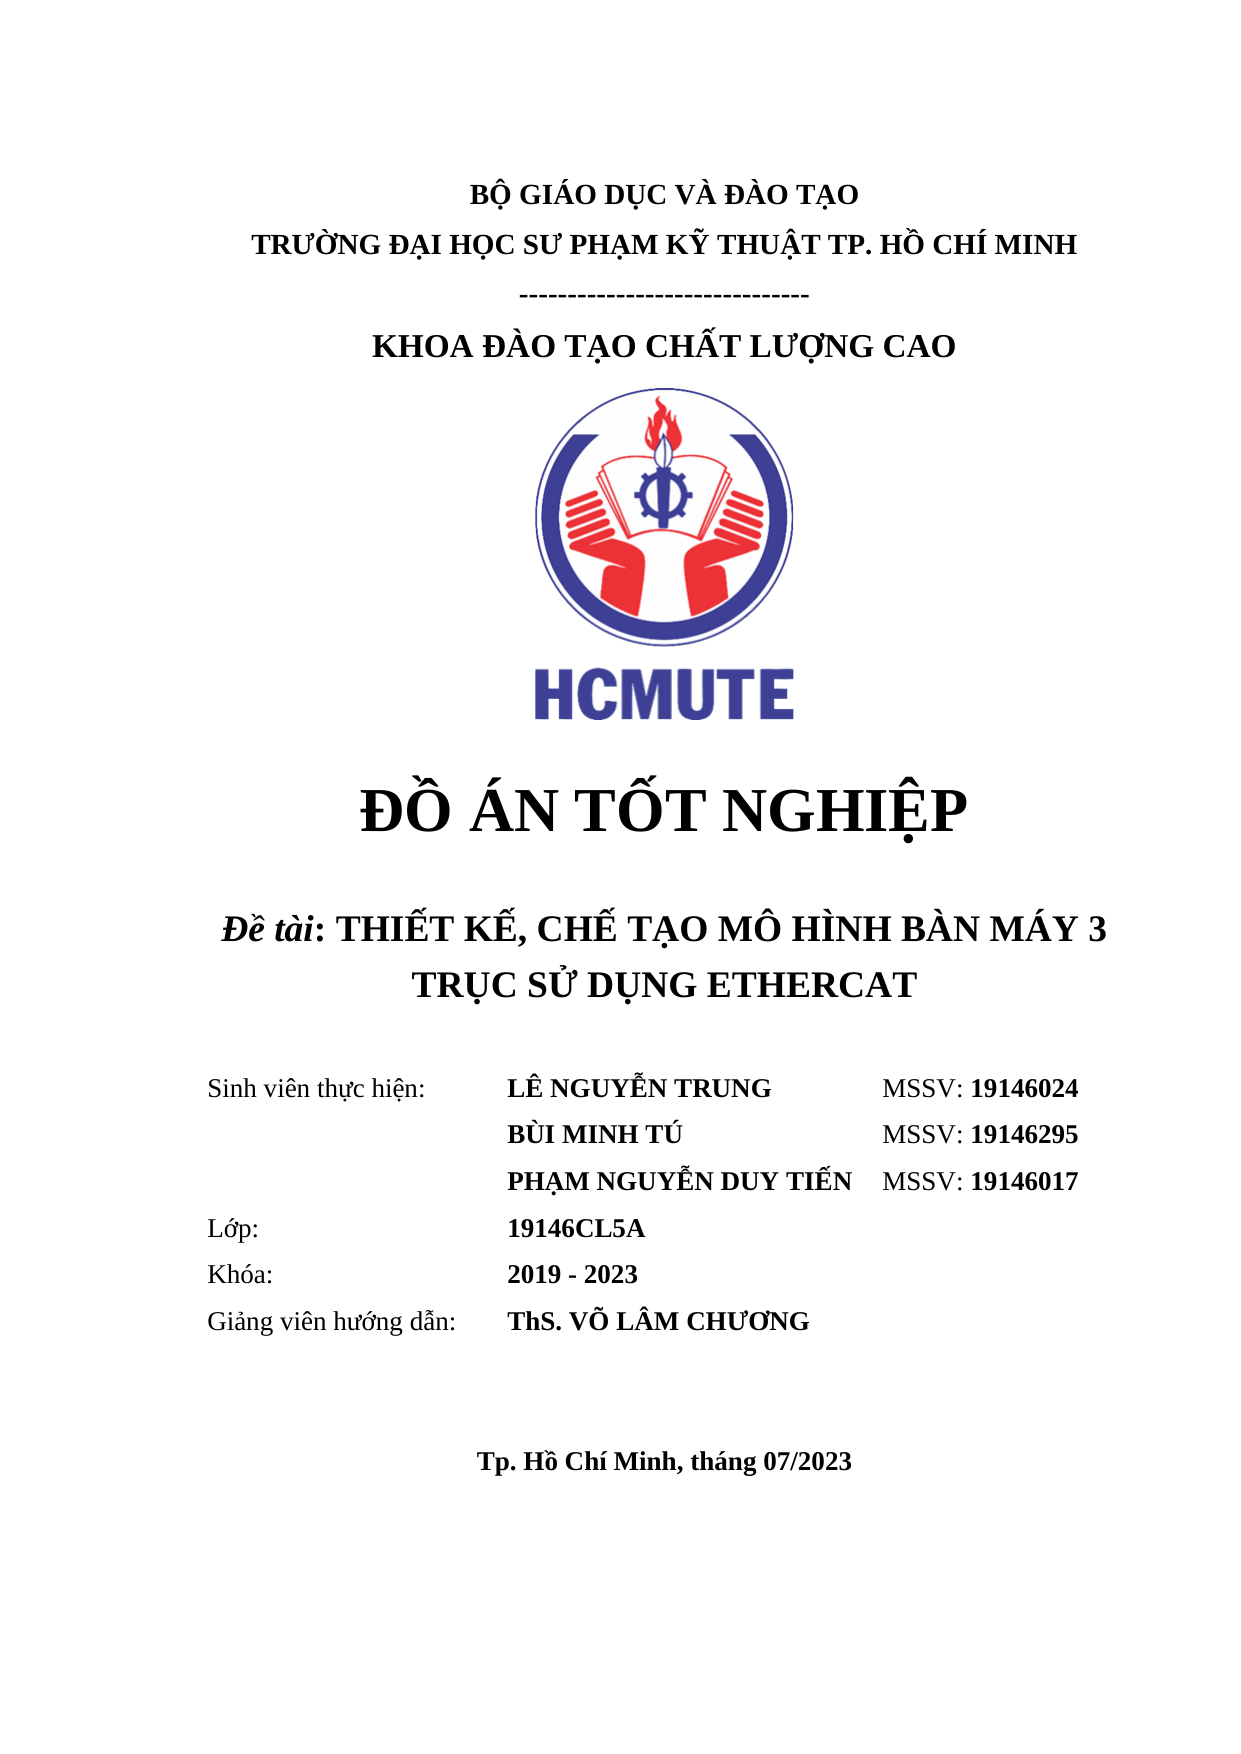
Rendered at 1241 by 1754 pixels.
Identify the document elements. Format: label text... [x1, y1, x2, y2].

text Sinh viên thực hiện: LÊ NGUYỄN TRUNG MSSV: 19146024 [207, 1072, 1122, 1103]
text TRƯỜNG ĐẠI HỌC SƯ PHẠM KỸ THUẬT TP. HỒ CHÍ MINH [207, 227, 1122, 260]
text BỘ GIÁO DỤC VÀ ĐÀO TẠO [207, 177, 1122, 211]
text ĐỒ ÁN TỐT NGHIỆP [207, 773, 1122, 844]
text PHẠM NGUYỄN DUY TIẾN MSSV: 19146017 [432, 1165, 1122, 1196]
text Khóa: 2019 - 2023 [207, 1258, 1122, 1290]
text BÙI MINH TÚ MSSV: 19146295 [207, 1118, 1122, 1150]
picture [535, 388, 794, 720]
text ------------------------------ [207, 277, 1122, 310]
text Tp. Hồ Chí Minh, tháng 07/2023 [207, 1445, 1122, 1476]
text Đề tài: THIẾT KẾ, CHẾ TẠO MÔ HÌNH BÀN MÁY 3 TRỤC SỬ DỤNG ETHERCAT [207, 907, 1122, 1006]
text Lớp: 19146CL5A [207, 1212, 1122, 1243]
text KHOA ĐÀO TẠO CHẤT LƯỢNG CAO [207, 326, 1122, 365]
text Giảng viên hướng dẫn: ThS. VÕ LÂM CHƯƠNG [207, 1305, 1122, 1336]
